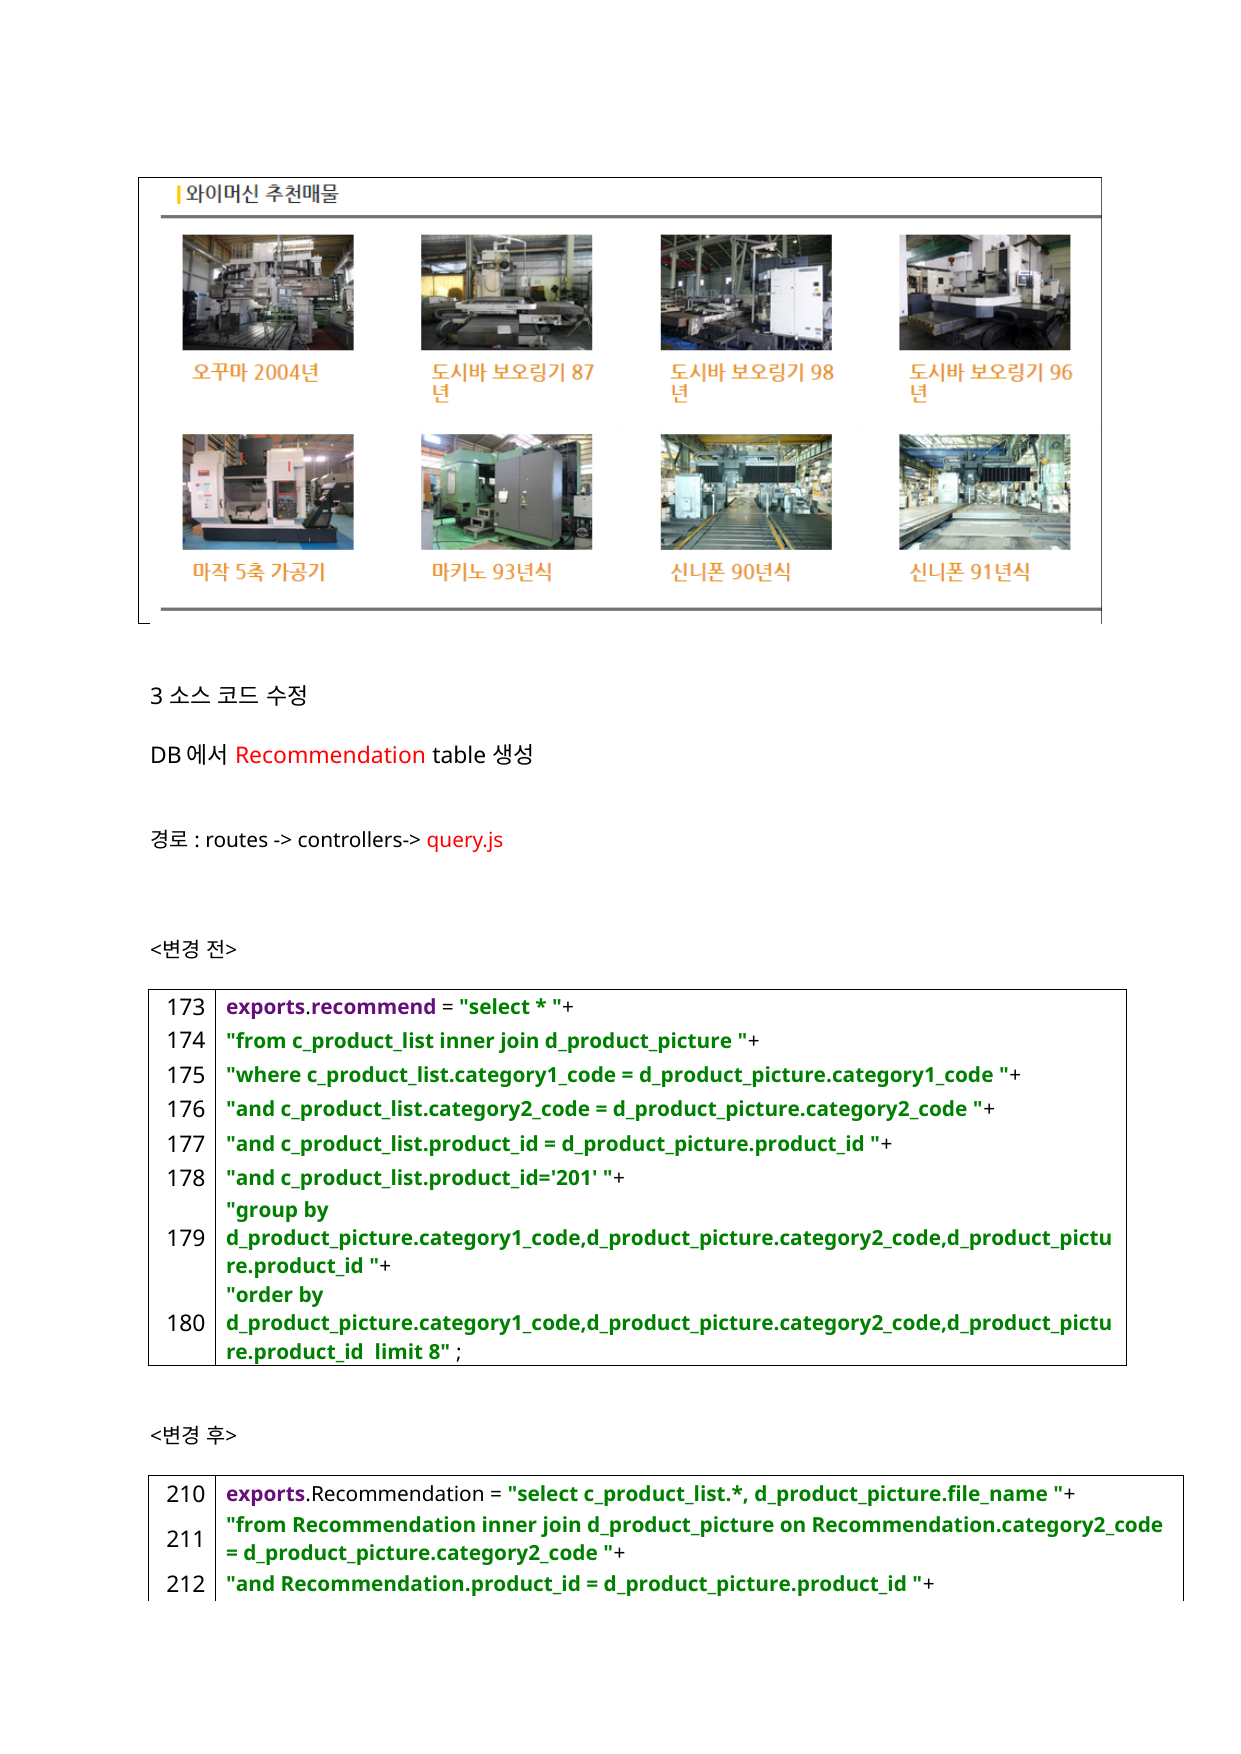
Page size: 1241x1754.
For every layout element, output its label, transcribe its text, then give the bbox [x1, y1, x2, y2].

table_cell 174 [149, 1023, 215, 1057]
table_cell 175 [149, 1057, 215, 1092]
table_cell "from Recommendation inner join d_product_picture on Recommendation.category2_code = d_product_picture.category2_code "+ [216, 1510, 1183, 1567]
table_cell "group by d_product_picture.category1_code,d_product_picture.category2_code,d_product_picture.product_id "+ [216, 1195, 1126, 1280]
table_cell 177 [149, 1126, 215, 1160]
picture [150, 178, 1102, 624]
text <변경 후> [150, 1420, 1090, 1450]
table_cell 178 [149, 1160, 215, 1195]
table_cell "and c_product_list.product_id = d_product_picture.product_id "+ [216, 1126, 1126, 1160]
text DB에서 Recommendation table 생성 [150, 737, 1090, 770]
table_header exports.Recommendation = "select c_product_list.*, d_product_picture.file_name "+ [216, 1476, 1183, 1510]
text <변경 전> [150, 933, 1090, 963]
table_cell "from c_product_list inner join d_product_picture "+ [216, 1023, 1126, 1057]
table_cell 212 [149, 1567, 215, 1601]
table_cell [139, 178, 150, 623]
text 경로 : routes -> controllers-> query.js [150, 824, 1090, 854]
table_cell 211 [149, 1510, 215, 1567]
table_cell "where c_product_list.category1_code = d_product_picture.category1_code "+ [216, 1057, 1126, 1092]
table_header exports.recommend = "select * "+ [216, 990, 1126, 1023]
table_cell "and Recommendation.product_id = d_product_picture.product_id "+ [216, 1567, 1183, 1601]
text 3 소스 코드 수정 [150, 678, 1090, 711]
table_cell "order by d_product_picture.category1_code,d_product_picture.category2_code,d_product_picture.product_id limit 8" ; [216, 1280, 1126, 1365]
table_cell 176 [149, 1092, 215, 1126]
table_cell 180 [149, 1280, 215, 1365]
table_cell "and c_product_list.category2_code = d_product_picture.category2_code "+ [216, 1092, 1126, 1126]
table_header 173 [149, 990, 215, 1023]
table_header 210 [149, 1476, 215, 1510]
table_cell "and c_product_list.product_id='201' "+ [216, 1160, 1126, 1195]
table_cell 179 [149, 1195, 215, 1280]
